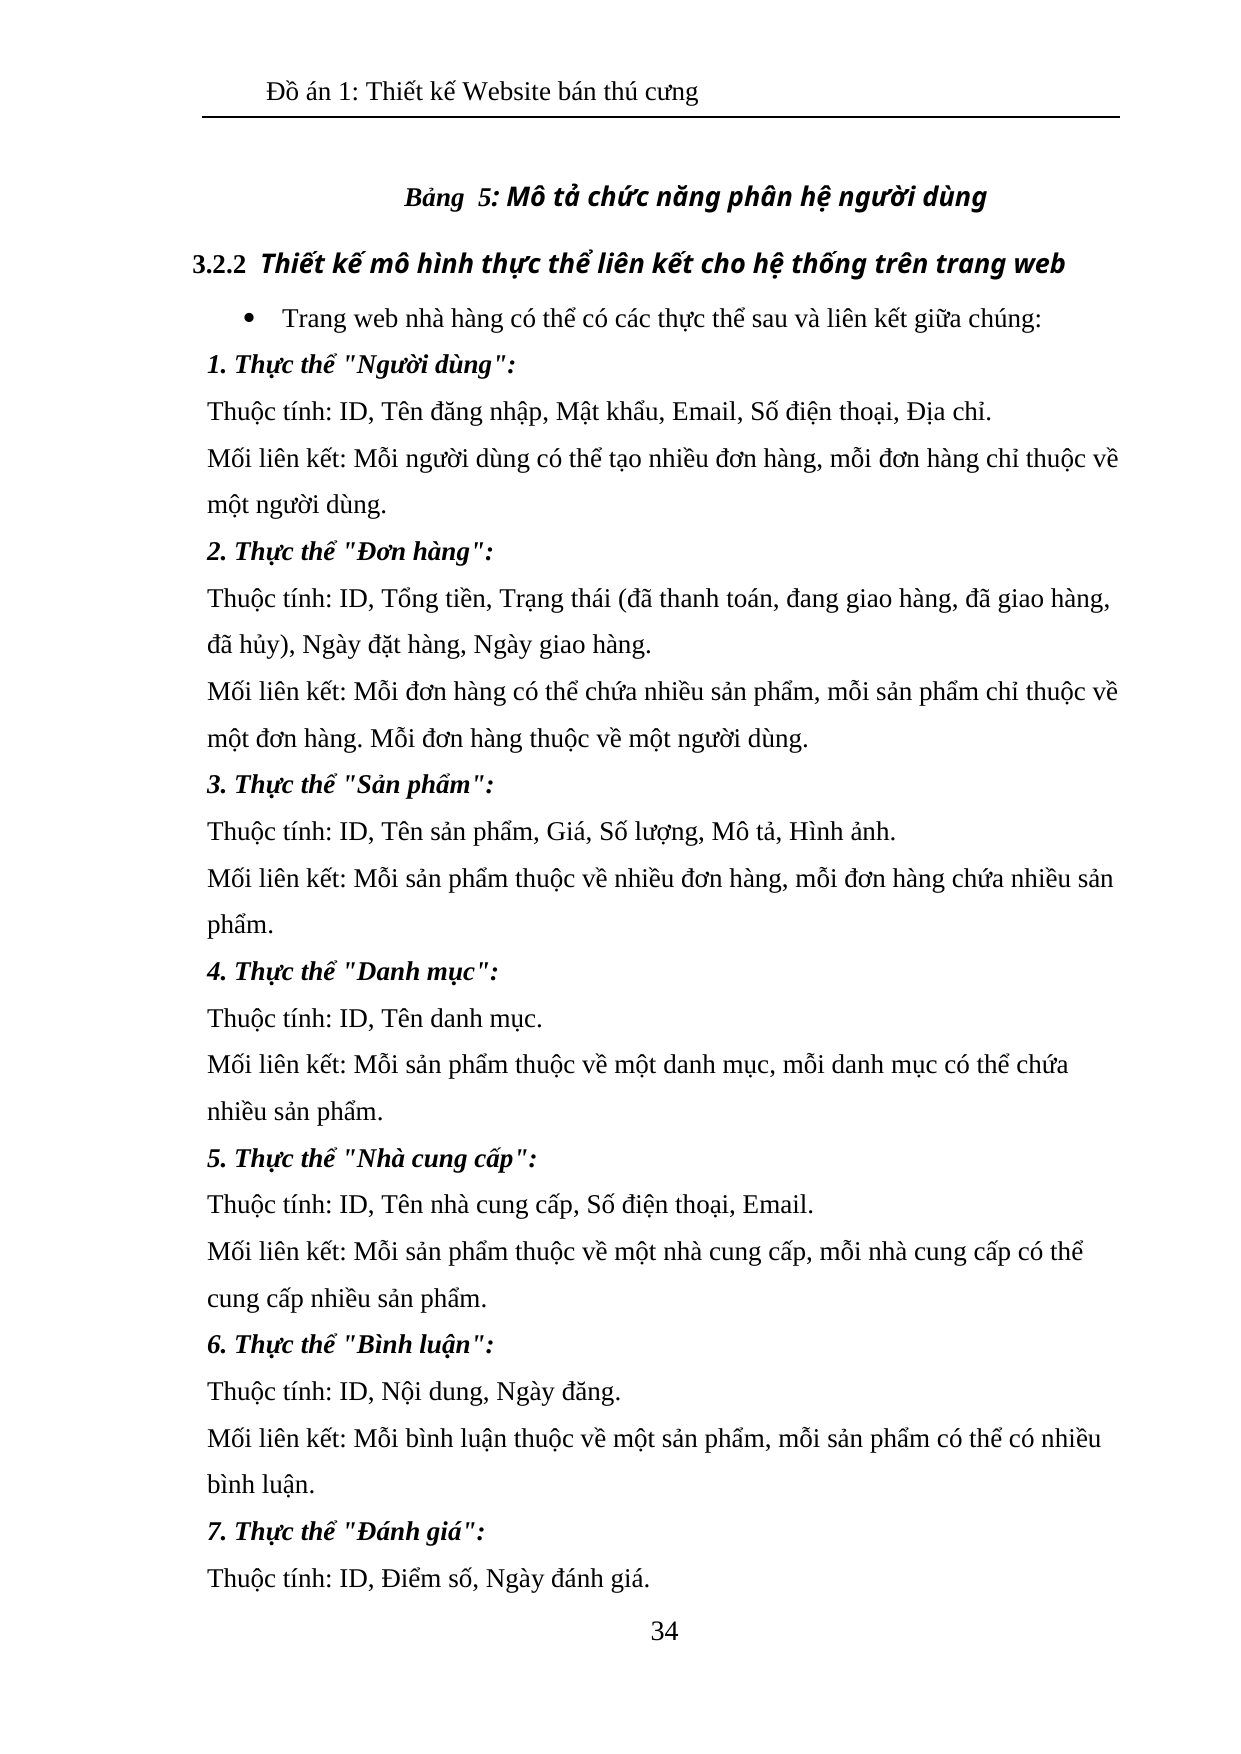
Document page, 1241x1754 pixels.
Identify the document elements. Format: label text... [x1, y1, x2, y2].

text 5. Thực thể "Nhà cung cấp": [207, 1142, 1122, 1173]
list Thiết kế mô hình thực thể liên kết cho hệ thống trên trang web [192, 245, 1122, 282]
text Mối liên kết: Mỗi bình luận thuộc về một sản phẩm, mỗi sản phẩm có thể có nhiều bình luận. [207, 1422, 1122, 1500]
text Mối liên kết: Mỗi sản phẩm thuộc về một danh mục, mỗi danh mục có thể chứa nhiều sản phẩm. [207, 1048, 1122, 1126]
text 2. Thực thể "Đơn hàng": [207, 535, 1122, 566]
text Mối liên kết: Mỗi sản phẩm thuộc về nhiều đơn hàng, mỗi đơn hàng chứa nhiều sản phẩm. [207, 862, 1122, 940]
text Thuộc tính: ID, Nội dung, Ngày đăng. [207, 1375, 1122, 1406]
text Mối liên kết: Mỗi đơn hàng có thể chứa nhiều sản phẩm, mỗi sản phẩm chỉ thuộc về một đơn hàng. Mỗi đơn hàng thuộc về một người dùng. [207, 675, 1122, 753]
text Thuộc tính: ID, Tên nhà cung cấp, Số điện thoại, Email. [207, 1188, 1122, 1220]
text Mối liên kết: Mỗi sản phẩm thuộc về một nhà cung cấp, mỗi nhà cung cấp có thể cung cấp nhiều sản phẩm. [207, 1235, 1122, 1313]
text 1. Thực thể "Người dùng": [207, 348, 1122, 380]
text 4. Thực thể "Danh mục": [207, 955, 1122, 986]
text Thuộc tính: ID, Tên đăng nhập, Mật khẩu, Email, Số điện thoại, Địa chỉ. [207, 395, 1122, 426]
text Thuộc tính: ID, Tổng tiền, Trạng thái (đã thanh toán, đang giao hàng, đã giao hàng, đã hủy), Ngày đặt hàng, Ngày giao hàng. [207, 582, 1122, 660]
text Thuộc tính: ID, Tên sản phẩm, Giá, Số lượng, Mô tả, Hình ảnh. [207, 815, 1122, 846]
list Trang web nhà hàng có thể có các thực thể sau và liên kết giữa chúng: [244, 302, 1122, 333]
text Thuộc tính: ID, Điểm số, Ngày đánh giá. [207, 1562, 1122, 1593]
text 3. Thực thể "Sản phẩm": [207, 768, 1122, 800]
text 7. Thực thể "Đánh giá": [207, 1515, 1122, 1546]
text Mối liên kết: Mỗi người dùng có thể tạo nhiều đơn hàng, mỗi đơn hàng chỉ thuộc về một người dùng. [207, 442, 1122, 520]
text 6. Thực thể "Bình luận": [207, 1328, 1122, 1360]
text Thuộc tính: ID, Tên danh mục. [207, 1002, 1122, 1033]
